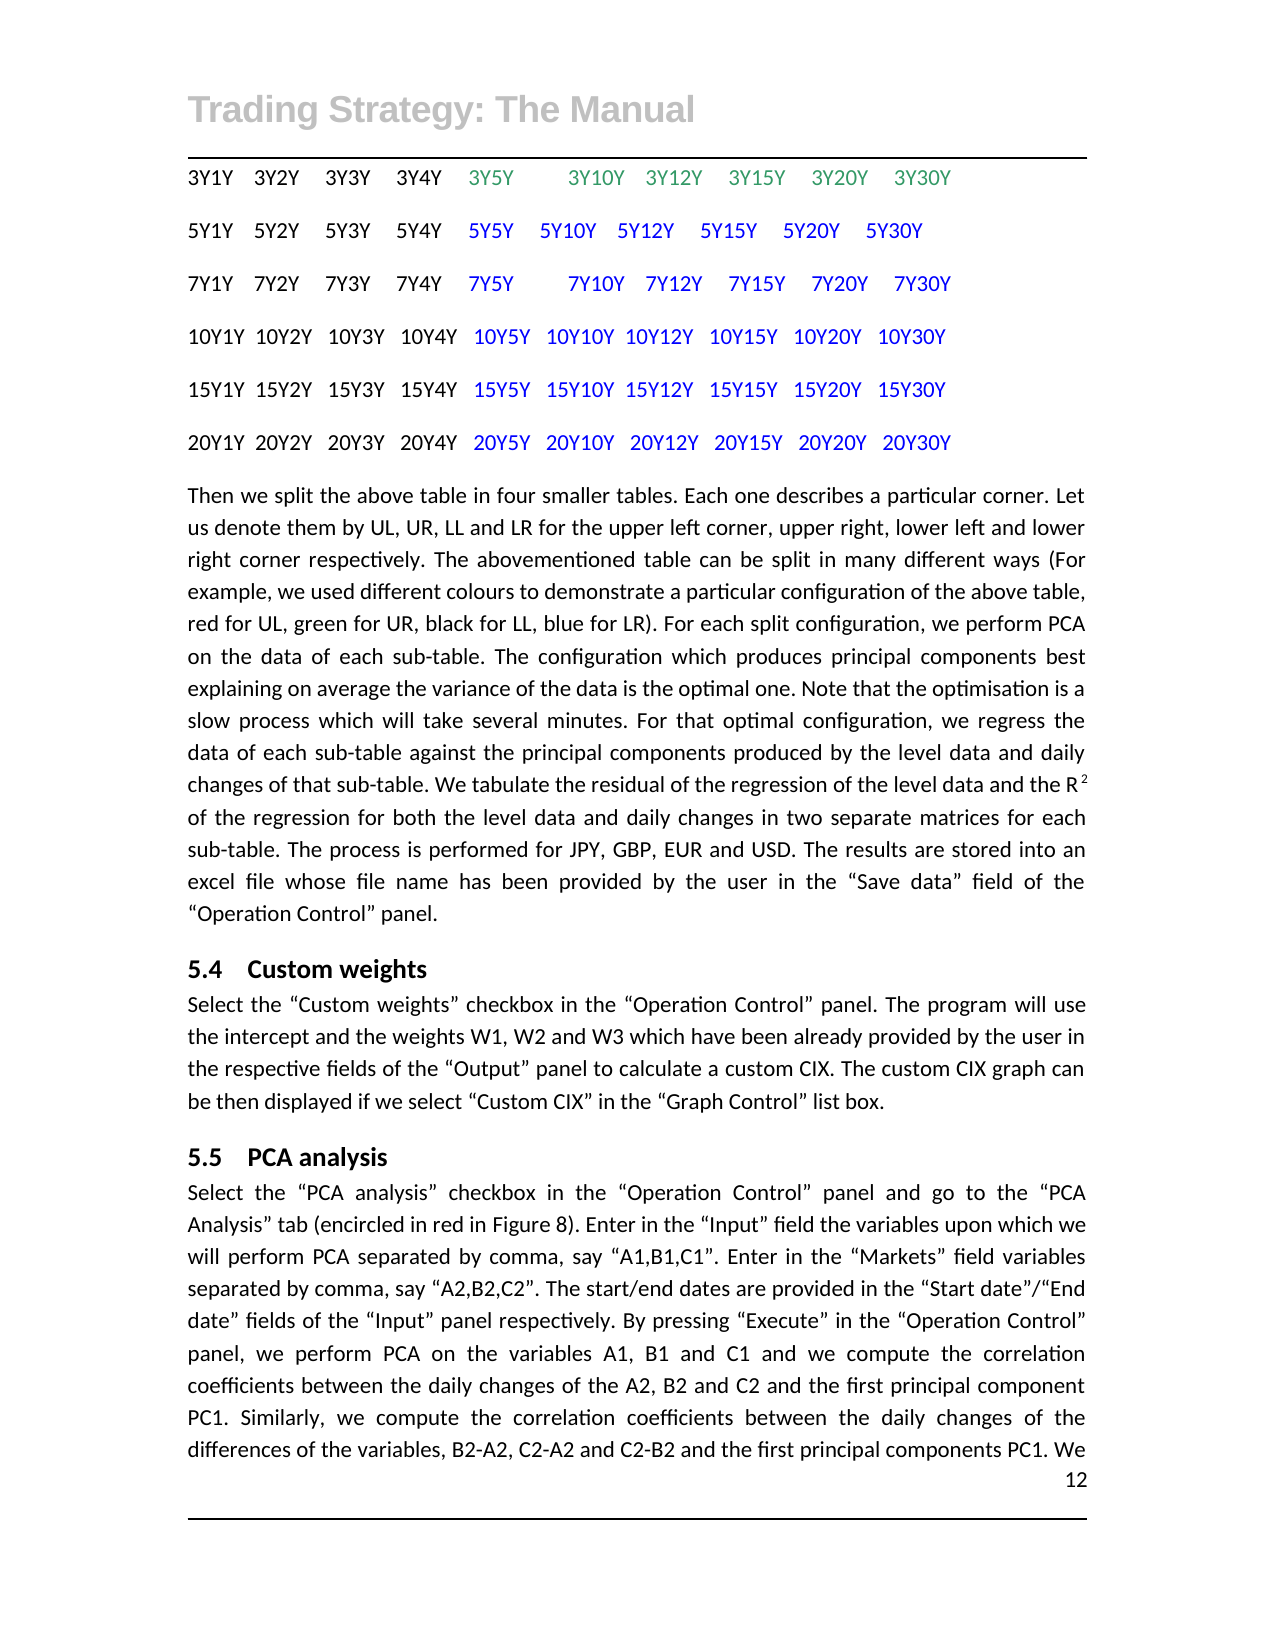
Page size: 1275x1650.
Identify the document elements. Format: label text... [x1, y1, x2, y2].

text 5Y1Y 5Y2Y 5Y3Y 5Y4Y 5Y5Y 5Y10Y 5Y12Y 5Y15Y 5Y20Y 5Y30Y [187, 216, 1087, 244]
text 20Y1Y 20Y2Y 20Y3Y 20Y4Y 20Y5Y 20Y10Y 20Y12Y 20Y15Y 20Y20Y 20Y30Y [187, 428, 1087, 456]
subtitle PCA analysis [187, 1140, 1087, 1173]
text 10Y1Y 10Y2Y 10Y3Y 10Y4Y 10Y5Y 10Y10Y 10Y12Y 10Y15Y 10Y20Y 10Y30Y [187, 322, 1087, 350]
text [187, 1178, 1087, 1463]
text Select the “Custom weights” checkbox in the “Operation Control” panel. The program will use the intercept and the weights W1, W2 and W3 which have been already provided by the user in the respective fields of the “Output” panel to calculate a custom CIX. The custom CIX graph can be then displayed if we select “Custom CIX” in the “Graph Control” list box. [187, 990, 1087, 1115]
text 15Y1Y 15Y2Y 15Y3Y 15Y4Y 15Y5Y 15Y10Y 15Y12Y 15Y15Y 15Y20Y 15Y30Y [187, 375, 1087, 403]
text 7Y1Y 7Y2Y 7Y3Y 7Y4Y 7Y5Y 7Y10Y 7Y12Y 7Y15Y 7Y20Y 7Y30Y [187, 269, 1087, 297]
text 3Y1Y 3Y2Y 3Y3Y 3Y4Y 3Y5Y 3Y10Y 3Y12Y 3Y15Y 3Y20Y 3Y30Y [187, 163, 1087, 191]
subtitle Custom weights [187, 952, 1087, 985]
text Then we split the above table in four smaller tables. Each one describes a particular corner. Let us denote them by UL, , LL and LR for the upper left corner, upper right, lower left and lower right corner respectively. The abovementioned table can be split in many different ways (For example, we used different colours to demonstrate a particular configuration of the above table, red for UL, green for UR, black for LL, blue for LR). For each split configuration, we perform PCA on the data of each sub-table. The configuration which produces principal components best explaining on average the variance of the data is the optimal one. Note that the optimisation is a slow process which will take several minutes. For that optimal configuration, we regress the data of each sub-table against the principal components produced by the level data and daily changes of that sub-table. We tabulate the residual of the regression of the level data and the R2 of the regression for both the level data and daily changes in two separate matrices for each sub-table. The process is performed for JPY, GBP, EUR and USD. The results are stored into an excel file whose file name has been provided by the user in the “Save data” field of the “Operation Control” panel. [187, 481, 1087, 927]
